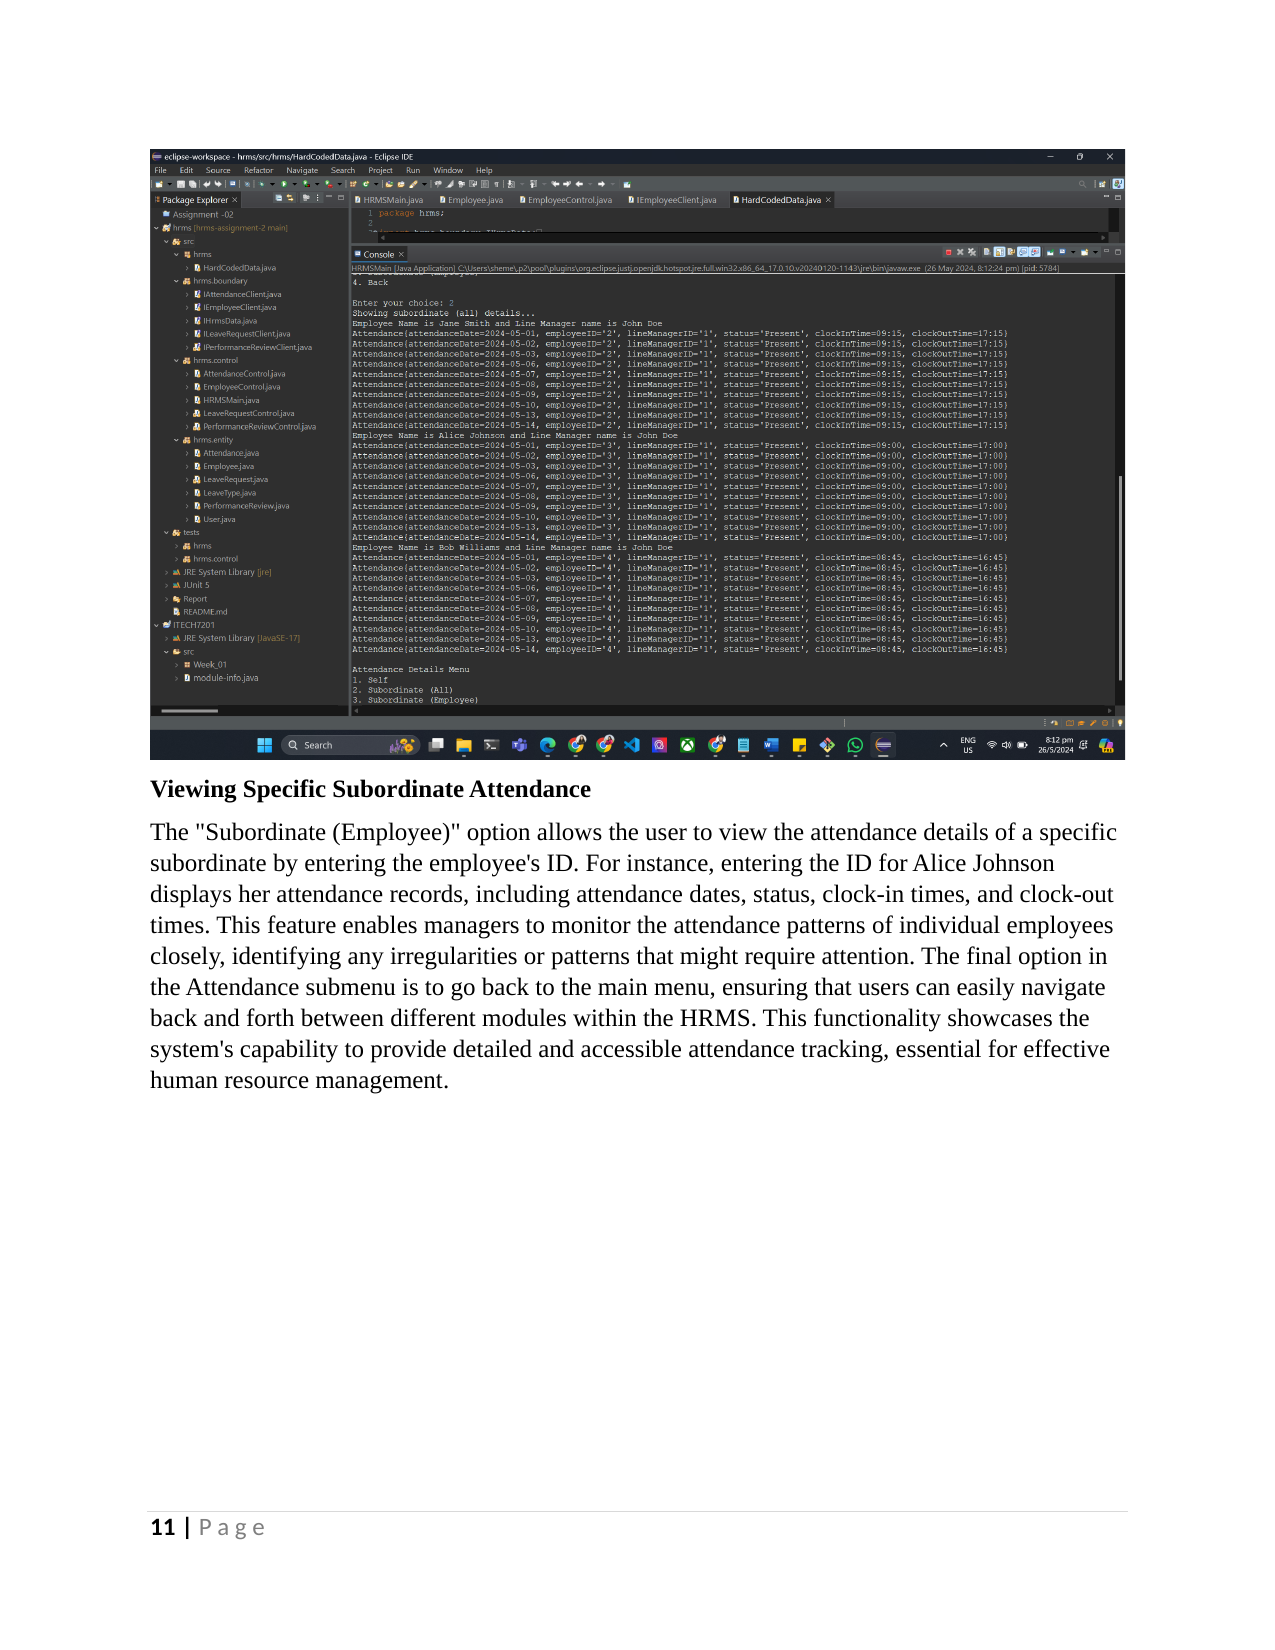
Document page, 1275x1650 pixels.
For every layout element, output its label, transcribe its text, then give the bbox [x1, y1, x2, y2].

picture [150, 149, 1126, 760]
text Viewing Specific Subordinate Attendance [150, 774, 1125, 802]
text The "Subordinate (Employee)" option allows the user to view the attendance details of a specific subordinate by entering the employee's ID. For instance, entering the ID for Alice Johnson displays her attendance records, including attendance dates, status, clock-in times, and clock-out times. This feature enables managers to monitor the attendance patterns of individual employees closely, identifying any irregularities or patterns that might require attention. The final option in the Attendance submenu is to go back to the main menu, ensuring that users can easily navigate back and forth between different modules within the HRMS. This functionality showcases the system's capability to provide detailed and accessible attendance tracking, essential for effective human resource management. [150, 817, 1125, 1094]
